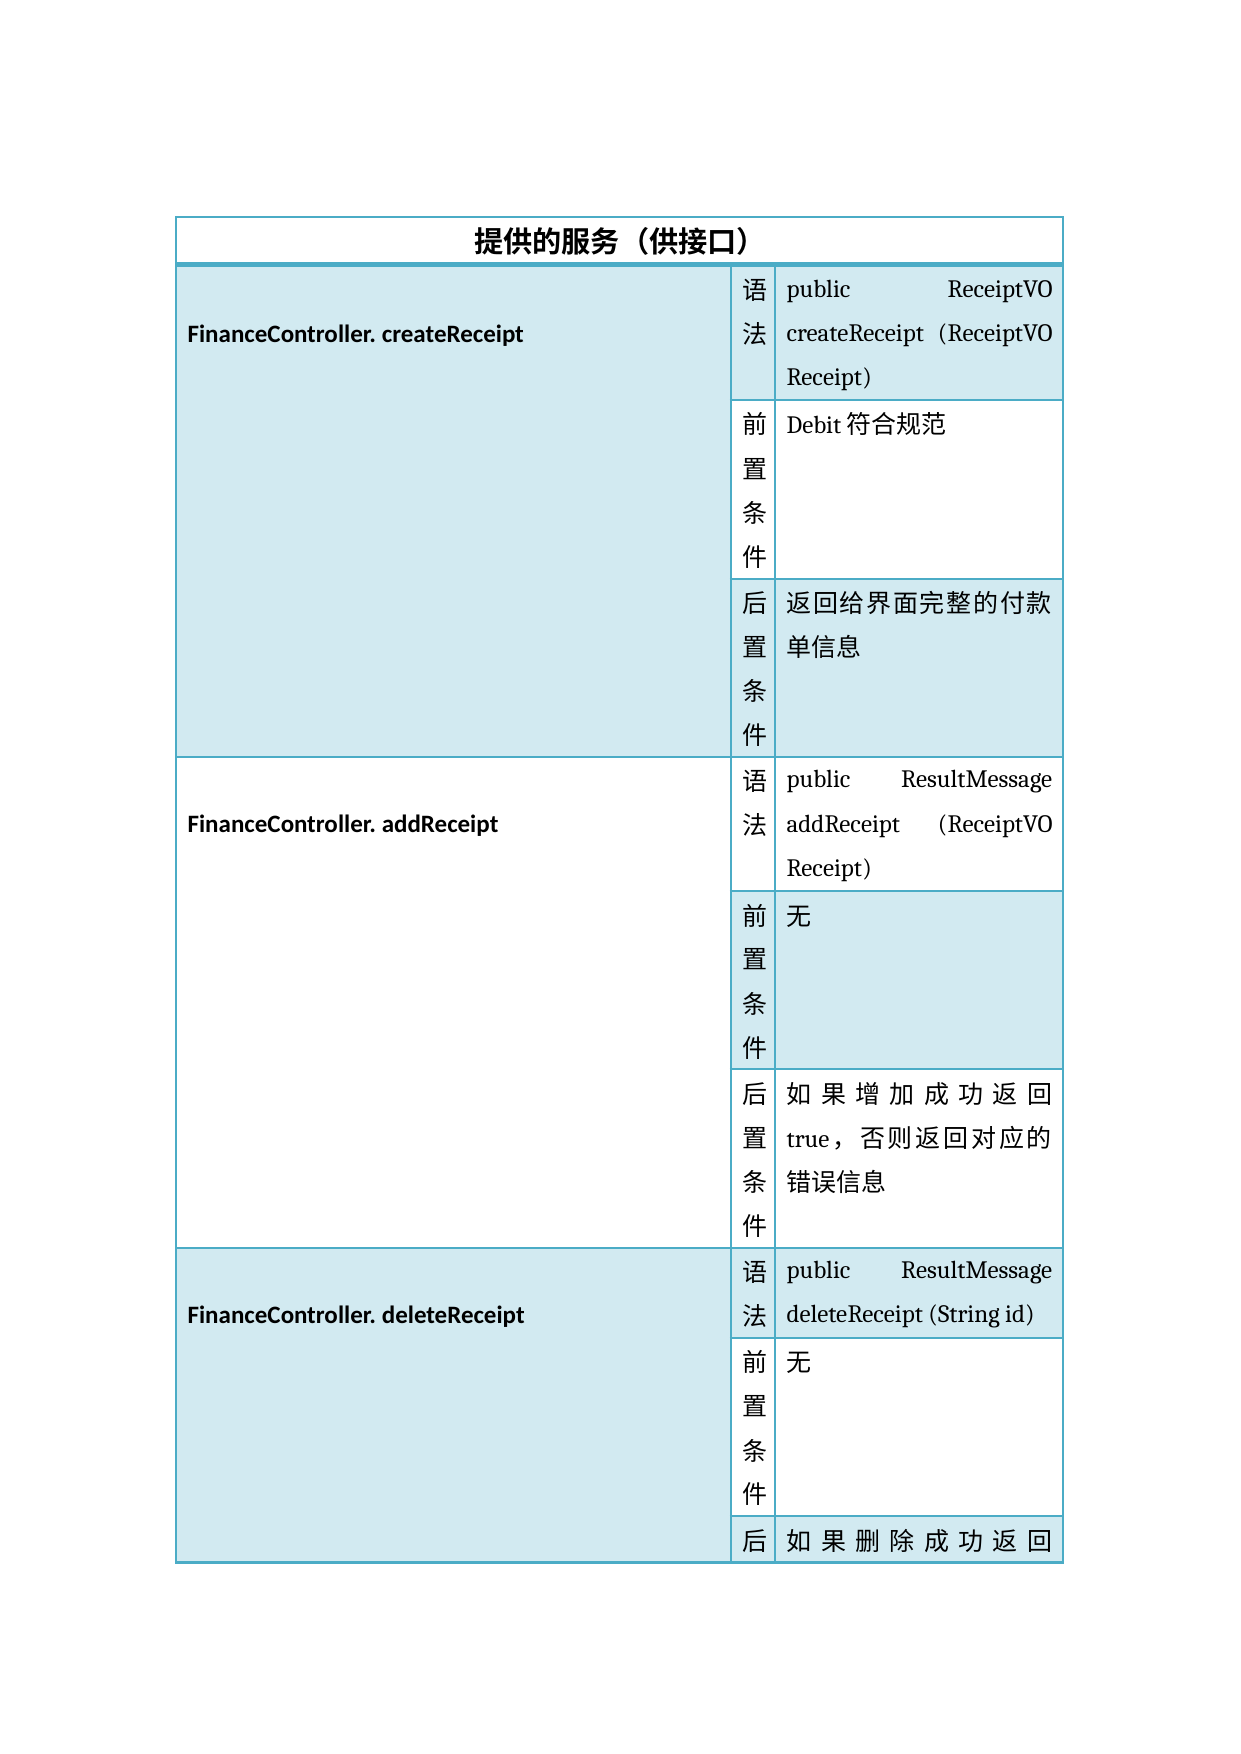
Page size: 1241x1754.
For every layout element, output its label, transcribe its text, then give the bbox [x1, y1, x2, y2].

table_cell FinanceController. deleteReceipt [177, 1249, 730, 1561]
table_cell Debit符合规范 [776, 401, 1062, 577]
table_cell 后置条件 [732, 1517, 774, 1561]
table_cell 如果增加成功返回true，否则返回对应的错误信息 [776, 1070, 1062, 1247]
table_cell public ResultMessage deleteReceipt (String id) [776, 1249, 1062, 1337]
table_cell 返回给界面完整的付款单信息 [776, 580, 1062, 756]
table_cell 语法 [732, 758, 774, 890]
table_cell public ReceiptVO createReceipt (ReceiptVO Receipt) [776, 267, 1062, 399]
table_header 提供的服务（供接口） [177, 218, 1062, 262]
table_cell FinanceController. addReceipt [177, 758, 730, 1247]
table_cell 无 [776, 1339, 1062, 1515]
table_cell FinanceController. createReceipt [177, 267, 730, 756]
table_cell public ResultMessage addReceipt (ReceiptVO Receipt) [776, 758, 1062, 890]
table_cell 后置条件 [732, 1070, 774, 1247]
table_cell 无 [776, 892, 1062, 1068]
table_cell 后置条件 [732, 580, 774, 756]
table_cell 语法 [732, 267, 774, 399]
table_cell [776, 1517, 1062, 1561]
table_cell 语法 [732, 1249, 774, 1337]
table_cell 前置条件 [732, 1339, 774, 1515]
table_cell 前置条件 [732, 401, 774, 577]
table_cell 前置条件 [732, 892, 774, 1068]
